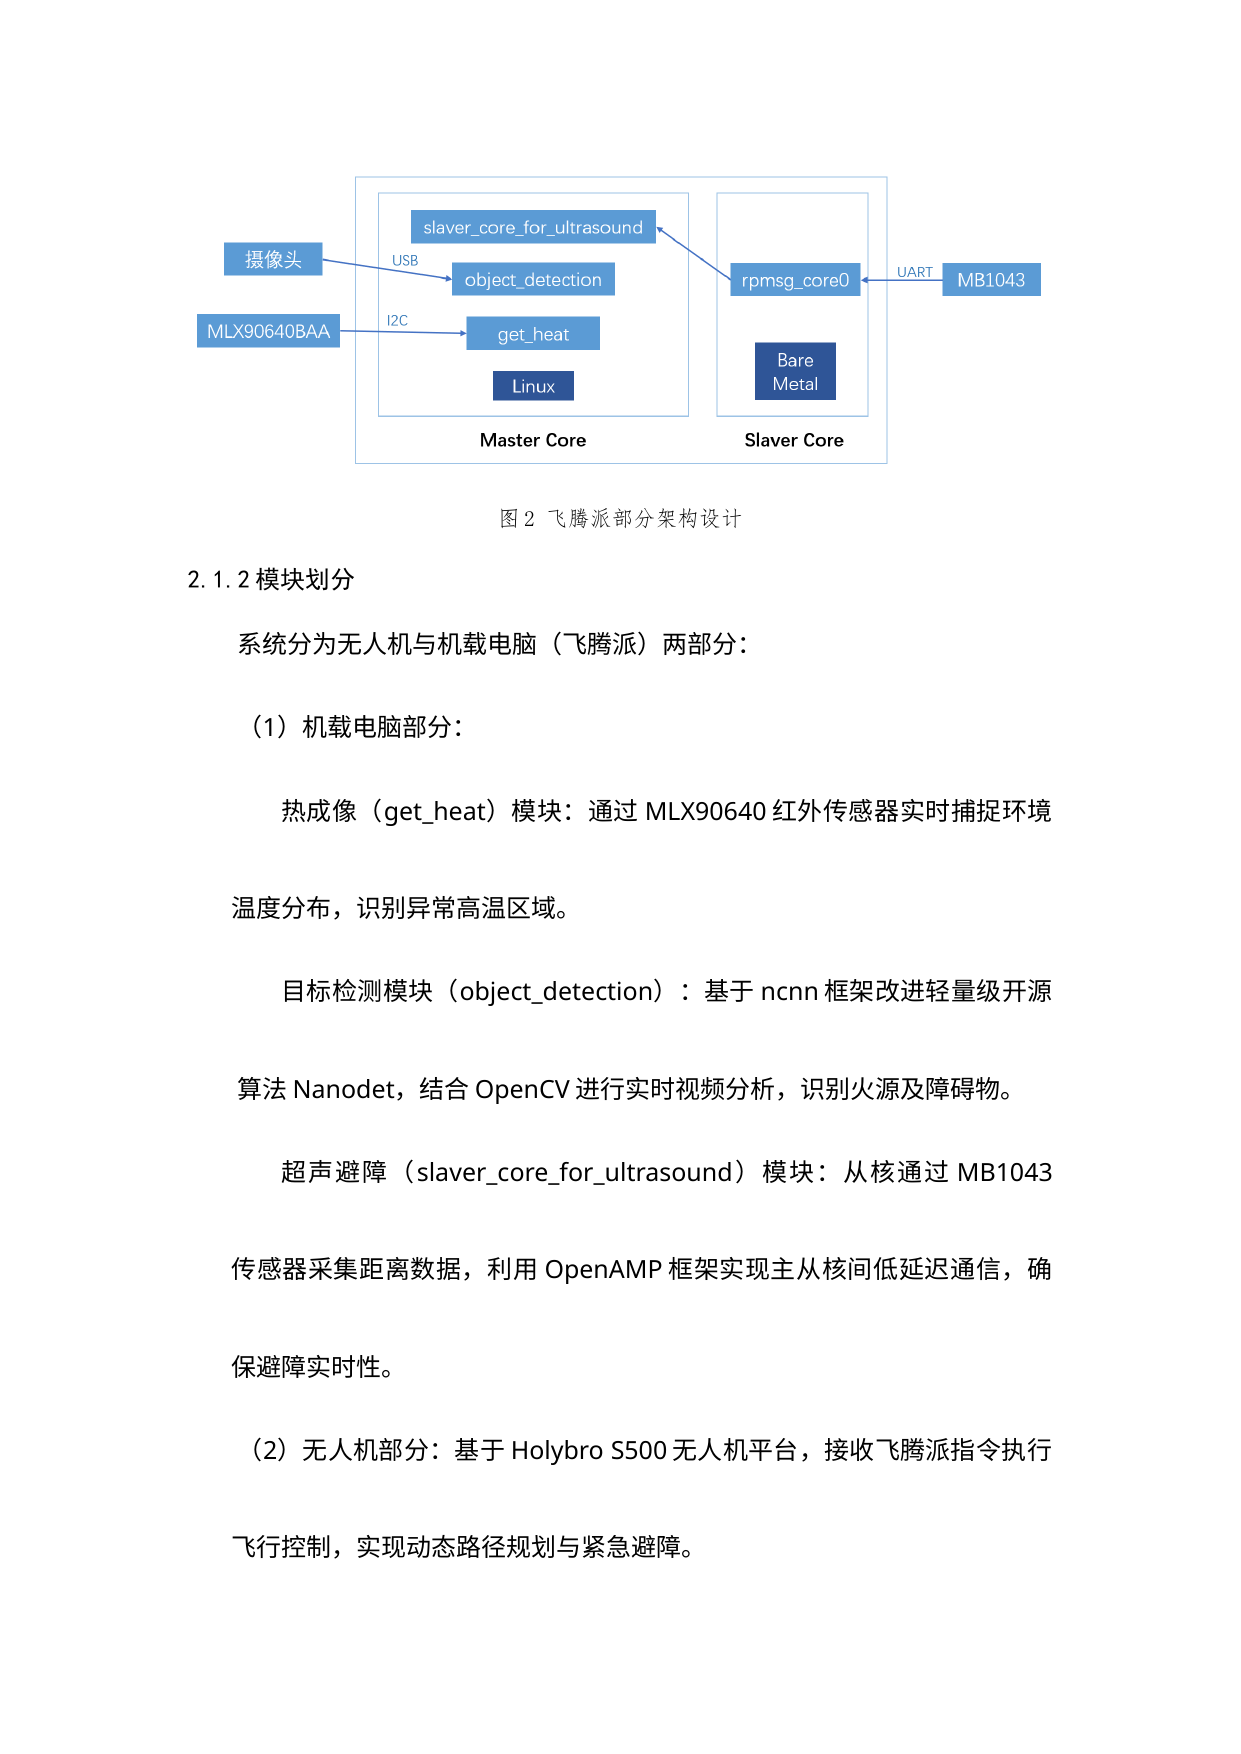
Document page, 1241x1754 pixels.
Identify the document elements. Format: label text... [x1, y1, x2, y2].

text （1）机载电脑部分： [187, 693, 1053, 758]
text （2）无人机部分：基于Holybro S500无人机平台，接收飞腾派指令执行飞行控制，实现动态路径规划与紧急避障。 [231, 1416, 1053, 1578]
text 超声避障（slaver_core_for_ultrasound）模块：从核通过MB1043传感器采集距离数据，利用OpenAMP框架实现主从核间低延迟通信，确保避障实时性。 [231, 1138, 1053, 1398]
text 2.1.2模块划分 [187, 562, 1053, 594]
text 图2 飞腾派部分架构设计 [187, 500, 1053, 533]
picture [187, 162, 1053, 475]
text 系统分为无人机与机载电脑（飞腾派）两部分： [187, 610, 1053, 675]
text 目标检测模块（object_detection）：基于ncnn框架改进轻量级开源算法Nanodet，结合OpenCV进行实时视频分析，识别火源及障碍物。 [237, 957, 1053, 1120]
text 热成像（get_heat）模块：通过MLX90640红外传感器实时捕捉环境温度分布，识别异常高温区域。 [231, 777, 1053, 939]
